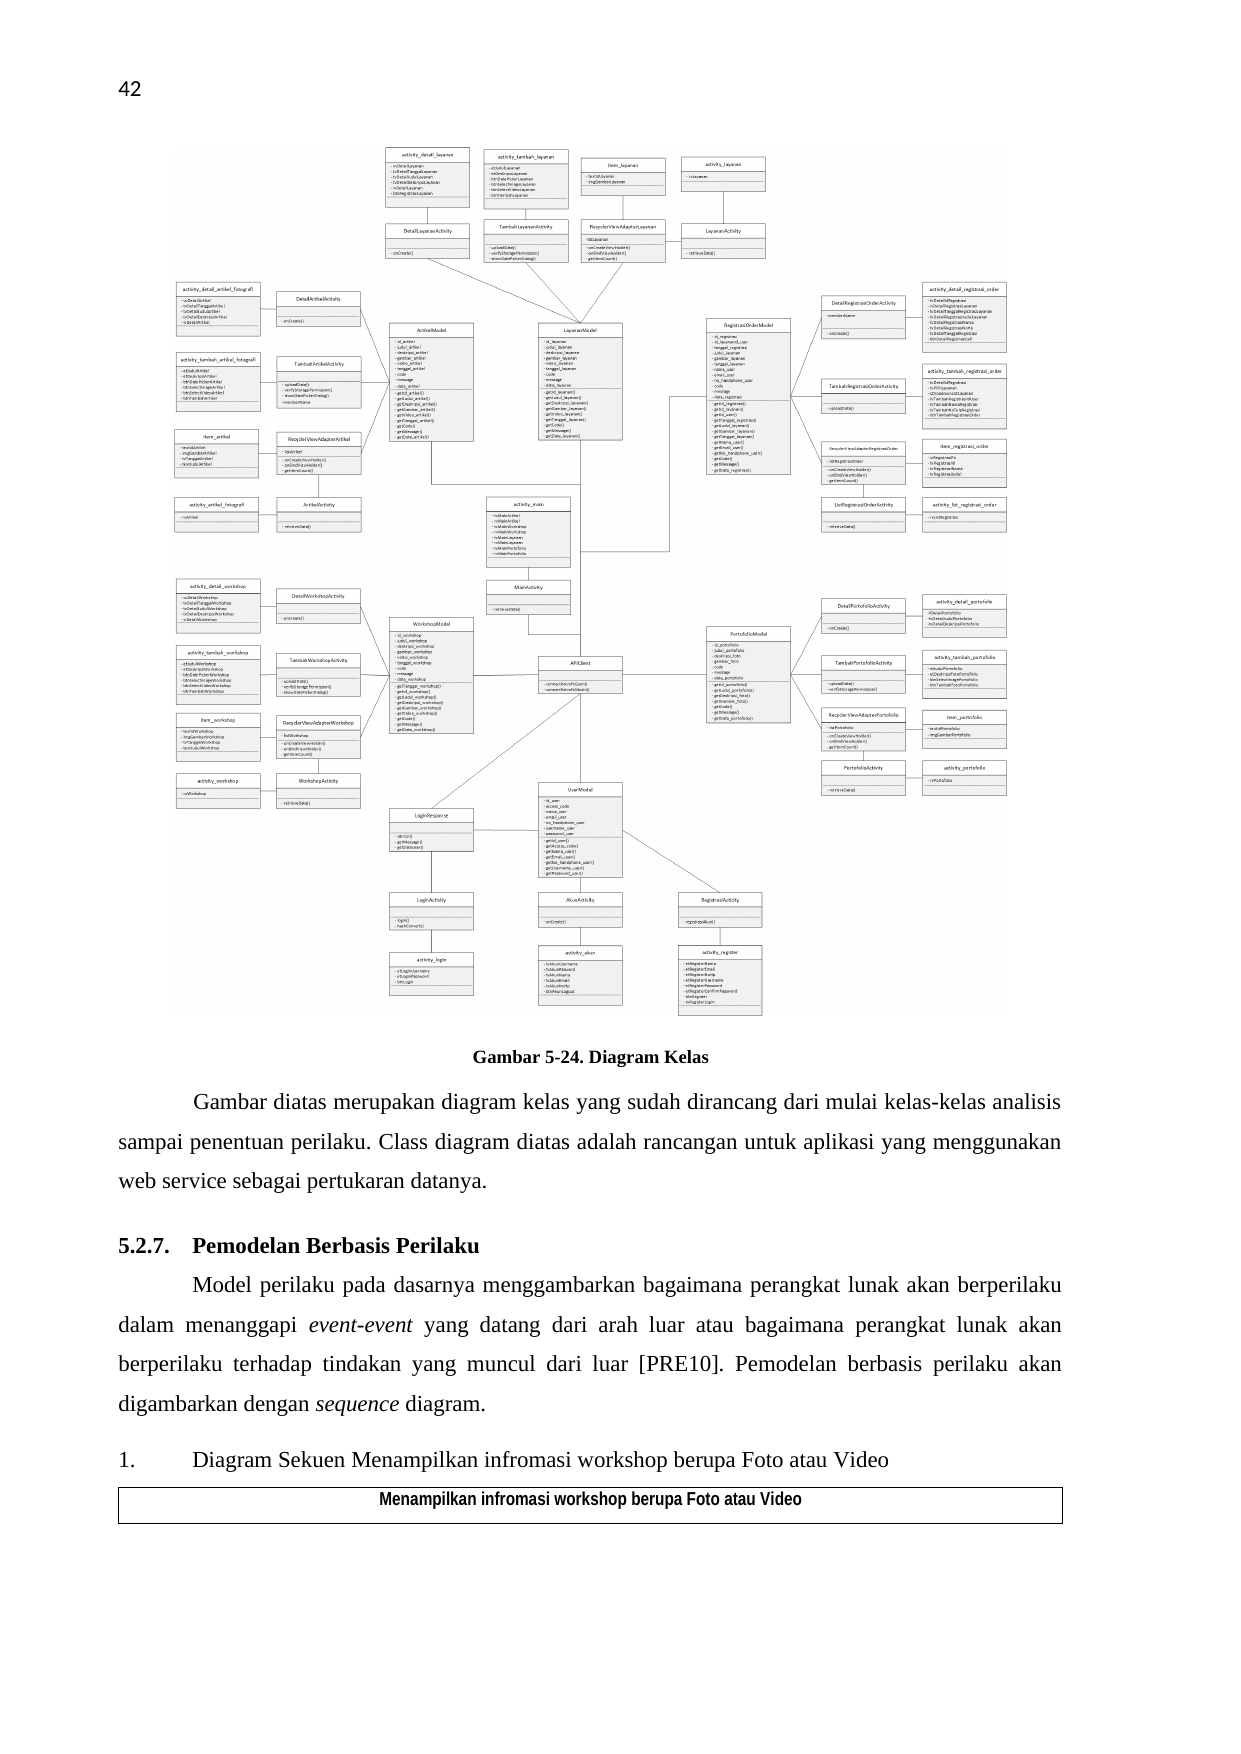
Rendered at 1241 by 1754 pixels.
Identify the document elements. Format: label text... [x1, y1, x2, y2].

subtitle Diagram Sekuen Menampilkan infromasi workshop berupa Foto atau Video [118, 1446, 1063, 1472]
subtitle Pemodelan Berbasis Perilaku [118, 1232, 1063, 1258]
picture [174, 147, 1007, 1016]
text Model perilaku pada dasarnya menggambarkan bagaimana perangkat lunak akan berperilaku dalam menanggapi event-event yang datang dari arah luar atau bagaimana perangkat lunak akan berperilaku terhadap tindakan yang muncul dari luar [PRE10]. Pemodelan berbasis perilaku akan digambarkan dengan sequence diagram. [118, 1271, 1063, 1416]
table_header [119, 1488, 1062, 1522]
text Gambar diatas merupakan diagram kelas yang sudah dirancang dari mulai kelas-kelas analisis sampai penentuan perilaku. Class diagram diatas adalah rancangan untuk aplikasi yang menggunakan web service sebagai pertukaran datanya. [118, 1088, 1063, 1194]
